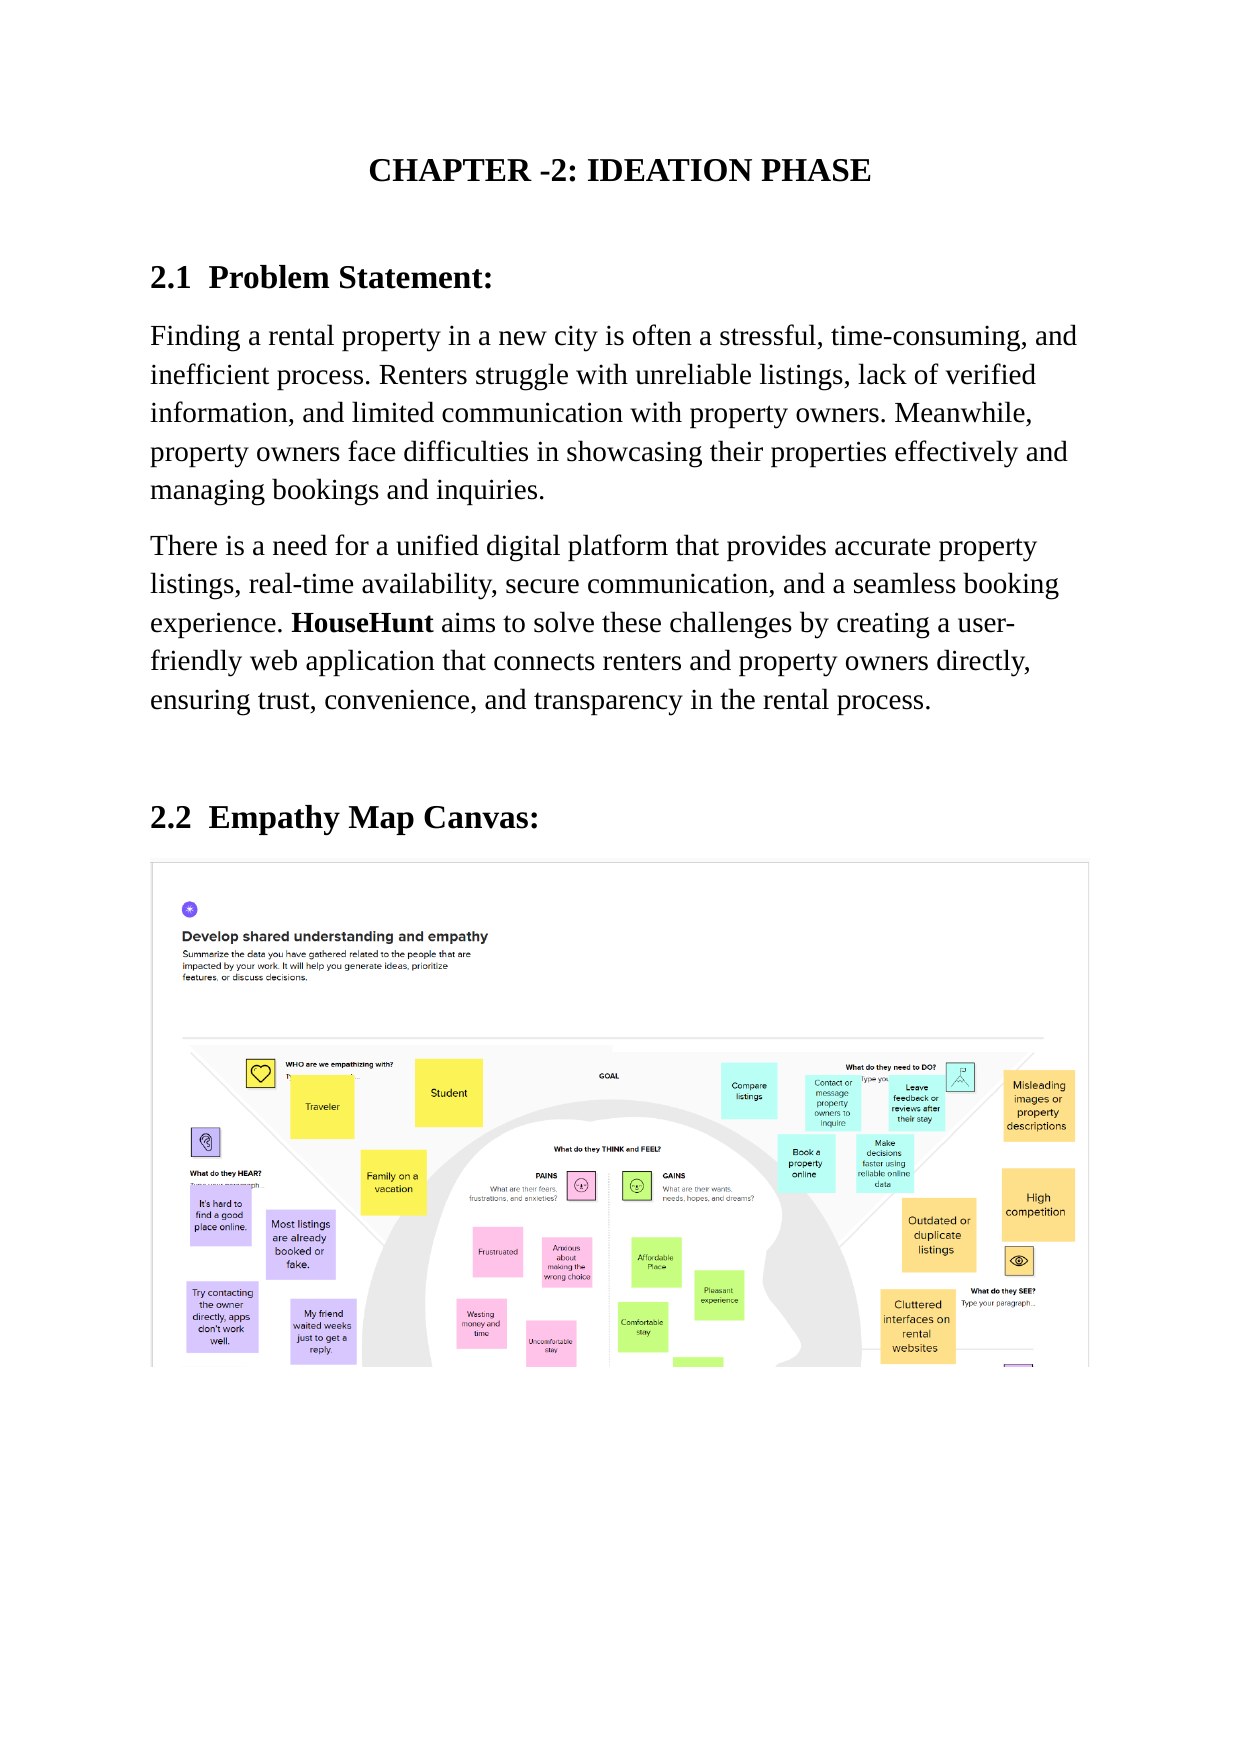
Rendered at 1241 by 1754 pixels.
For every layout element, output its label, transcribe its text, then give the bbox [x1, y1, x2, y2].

text 2.2 Empathy Map Canvas: [150, 798, 1090, 836]
text 2.1 Problem Statement: [150, 258, 1090, 296]
text Finding a rental property in a new city is often a stressful, time-consuming, and inefficient process. Renters struggle with unreliable listings, lack of verified information, and limited communication with property owners. Meanwhile, property owners face difficulties in showcasing their properties effectively and managing bookings and inquiries. [150, 318, 1090, 506]
text There is a need for a unified digital platform that provides accurate property listings, real-time availability, secure communication, and a seamless booking experience. HouseHunt aims to solve these challenges by creating a user-friendly web application that connects renters and property owners directly, ensuring trust, convenience, and transparency in the rental process. [150, 528, 1090, 715]
text CHAPTER -2: IDEATION PHASE [150, 150, 1090, 188]
picture [150, 858, 1091, 1367]
